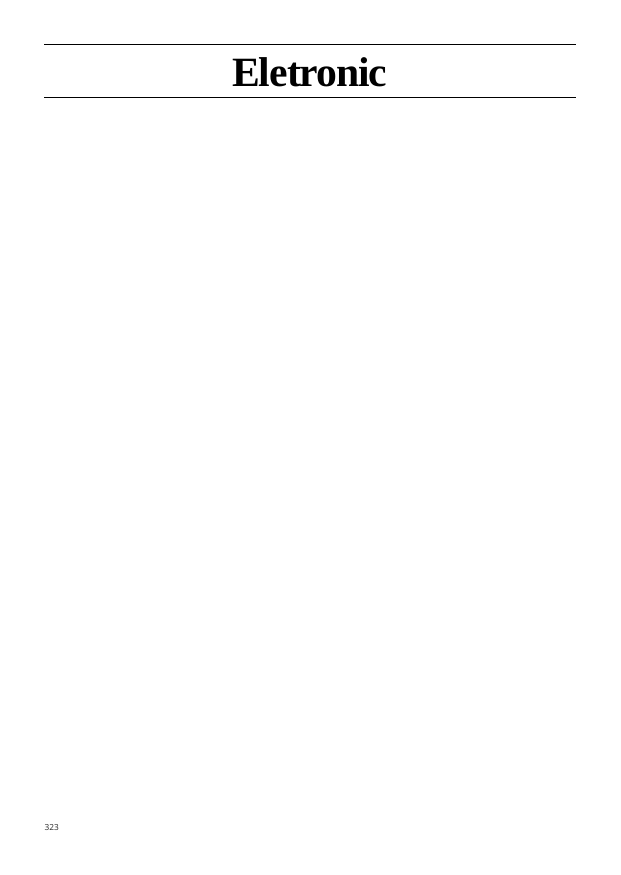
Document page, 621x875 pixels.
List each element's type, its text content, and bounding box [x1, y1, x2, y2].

subtitle Eletronic [44, 45, 576, 97]
